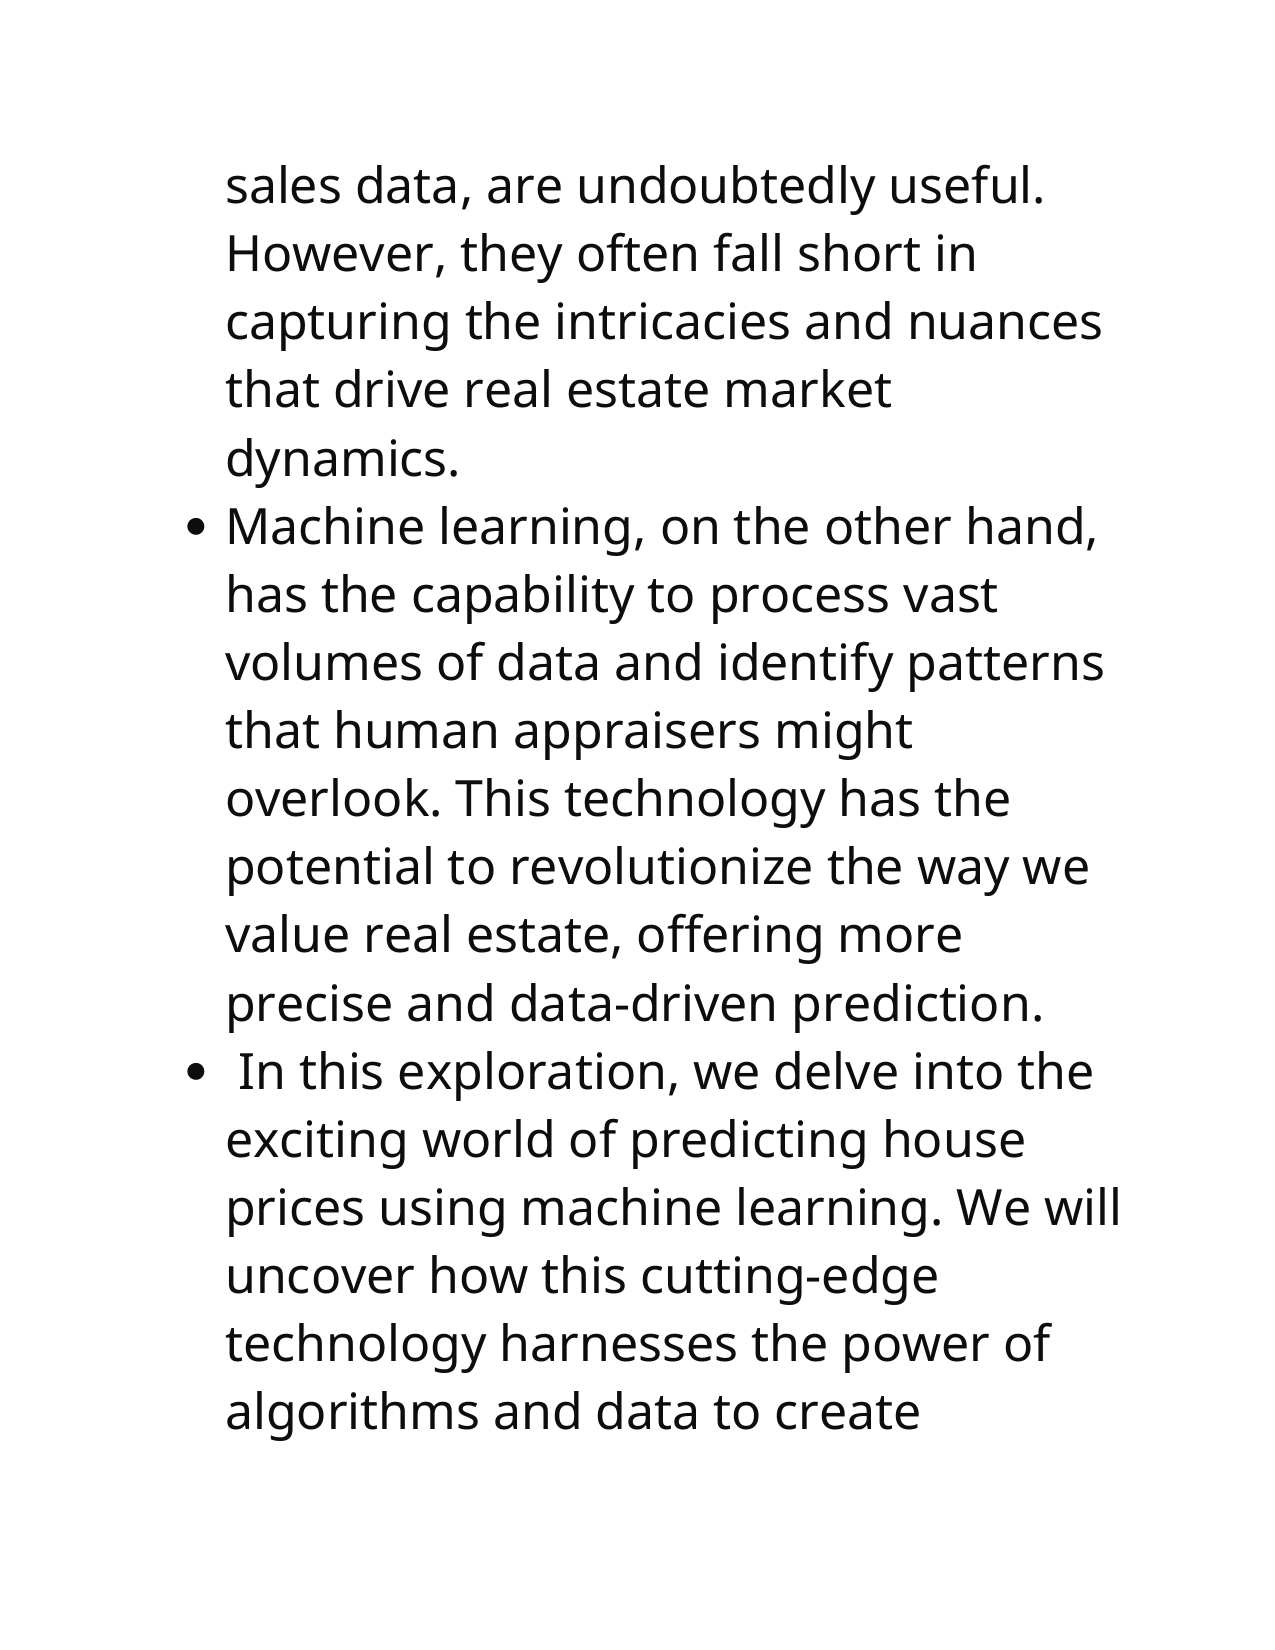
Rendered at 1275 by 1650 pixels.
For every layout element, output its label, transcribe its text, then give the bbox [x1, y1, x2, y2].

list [187, 150, 1125, 491]
list Machine learning, on the other hand, has the capability to process vast volumes of data and identify patterns that human appraisers might overlook. This technology has the potential to revolutionize the way we value real estate, offering more precise and data-driven prediction. [187, 491, 1125, 1036]
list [187, 1036, 1125, 1444]
